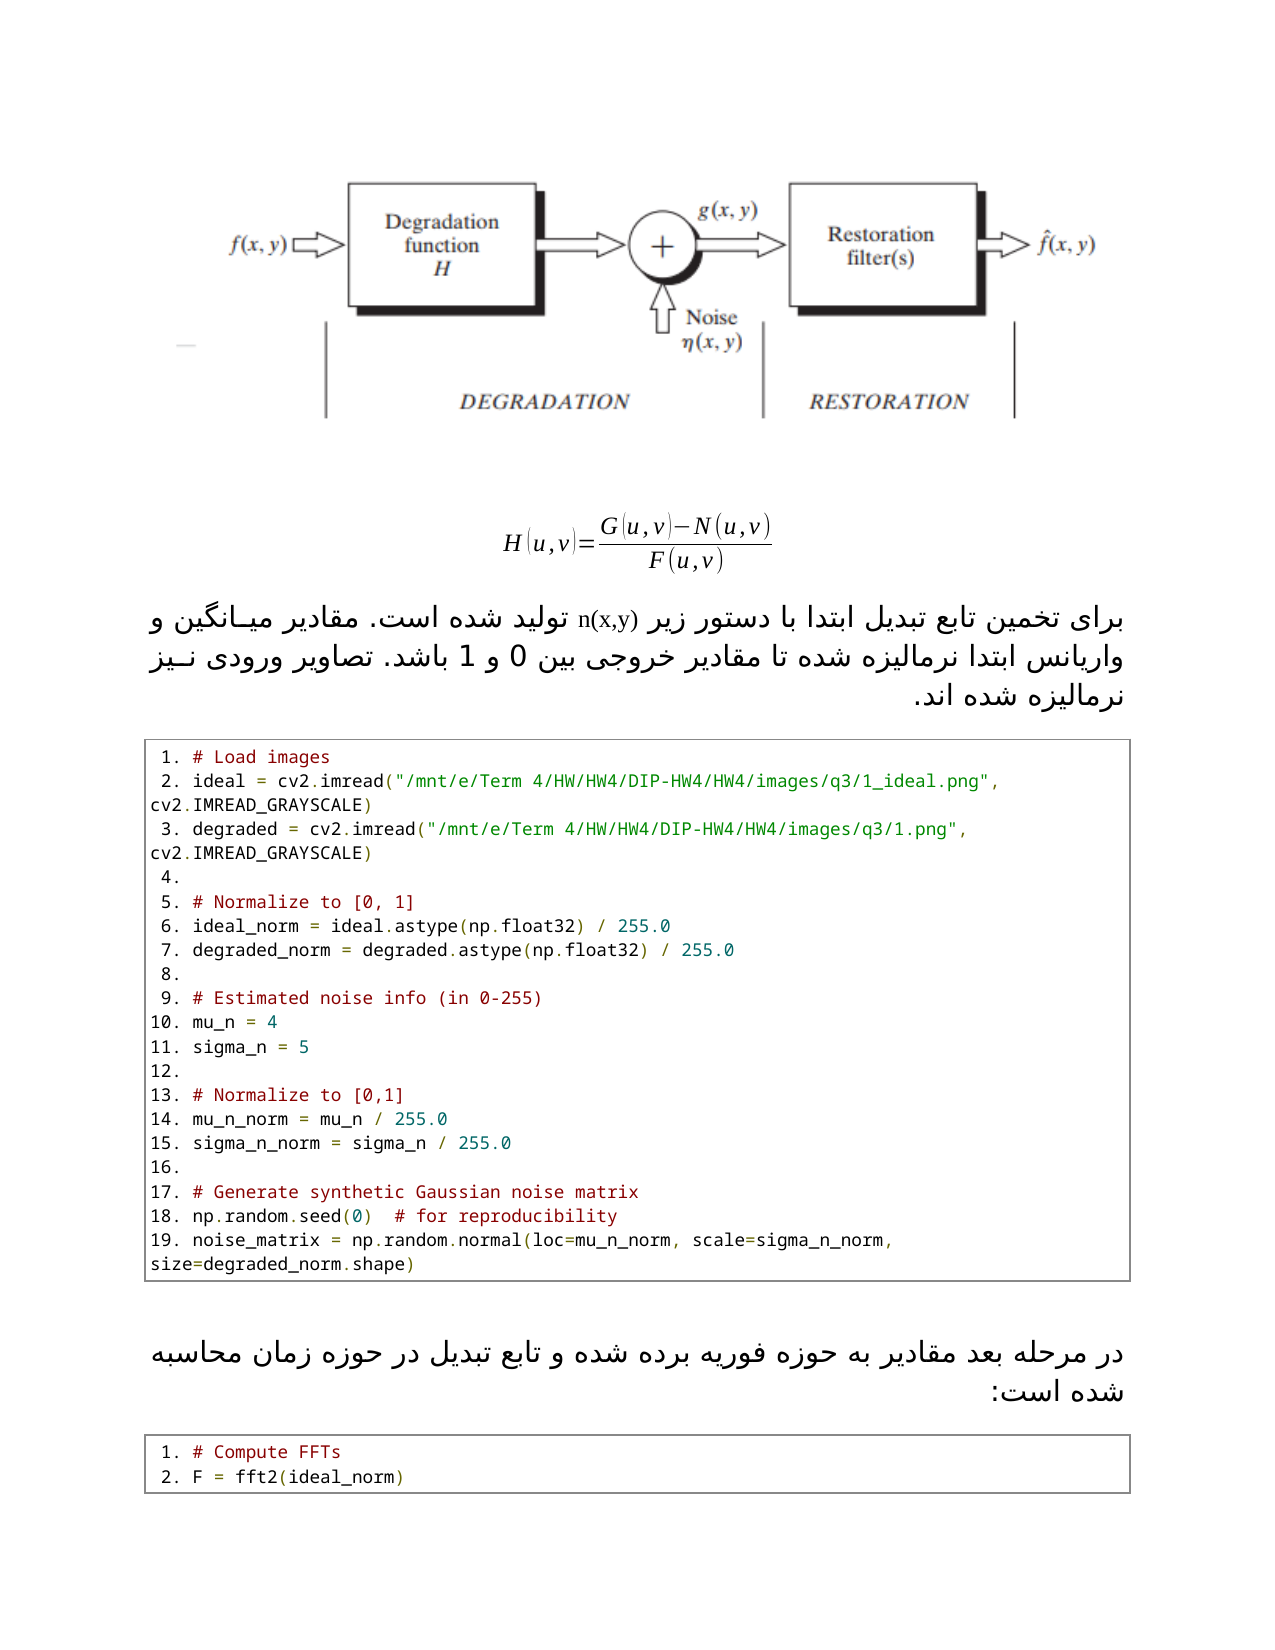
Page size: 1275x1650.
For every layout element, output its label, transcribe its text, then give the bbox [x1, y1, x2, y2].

text 9. # Estimated noise info (in 0-255) [150, 986, 1125, 1010]
text 5. # Normalize to [0, 1] [150, 889, 1125, 913]
text 4. [150, 865, 1125, 889]
text 2. ideal = cv2.imread("/mnt/e/Term 4/HW/HW4/DIP-HW4/HW4/images/q3/1_ideal.png", cv2.IMREAD_GRAYSCALE) [150, 768, 1125, 817]
text 10. mu_n = 4 [150, 1010, 1125, 1034]
text 3. degraded = cv2.imread("/mnt/e/Term 4/HW/HW4/DIP-HW4/HW4/images/q3/1.png", cv2.IMREAD_GRAYSCALE) [150, 817, 1125, 865]
text 8. [150, 962, 1125, 986]
text برای تخمین تابع تبدیل ابتدا با دستور زیر n(x,y) تولید شده است. مقادیر میانگین و واریانس ابتدا نرمالیزه شده تا مقادیر خروجی بین 0 و 1 باشد. تصاویر ورودی نیز نرمالیزه شده اند. [150, 601, 1125, 713]
text 18. np.random.seed(0) # for reproducibility [150, 1203, 1125, 1222]
text 1. # Compute FFTs [146, 1436, 1129, 1458]
text 15. sigma_n_norm = sigma_n / 255.0 [150, 1131, 1125, 1155]
picture [176, 150, 1125, 486]
text در مرحله بعد مقادیر به حوزه فوریه برده شده و تابع تبدیل در حوزه زمان محاسبه شده است: [150, 1335, 1125, 1408]
text 11. sigma_n = 5 [150, 1034, 1125, 1058]
text 13. # Normalize to [0,1] [150, 1082, 1125, 1107]
text 6. ideal_norm = ideal.astype(np.float32) / 255.0 [150, 913, 1125, 937]
text 19. noise_matrix = np.random.normal(loc=mu_n_norm, scale=sigma_n_norm, size=degraded_norm.shape) [146, 1222, 1129, 1280]
text 12. [150, 1058, 1125, 1082]
text 14. mu_n_norm = mu_n / 255.0 [150, 1107, 1125, 1131]
text 2. F = fft2(ideal_norm) [146, 1458, 1129, 1492]
text 16. [150, 1155, 1125, 1179]
text 7. degraded_norm = degraded.astype(np.float32) / 255.0 [150, 937, 1125, 962]
text 1. # Load images [146, 740, 1129, 768]
text 17. # Generate synthetic Gaussian noise matrix [150, 1179, 1125, 1203]
